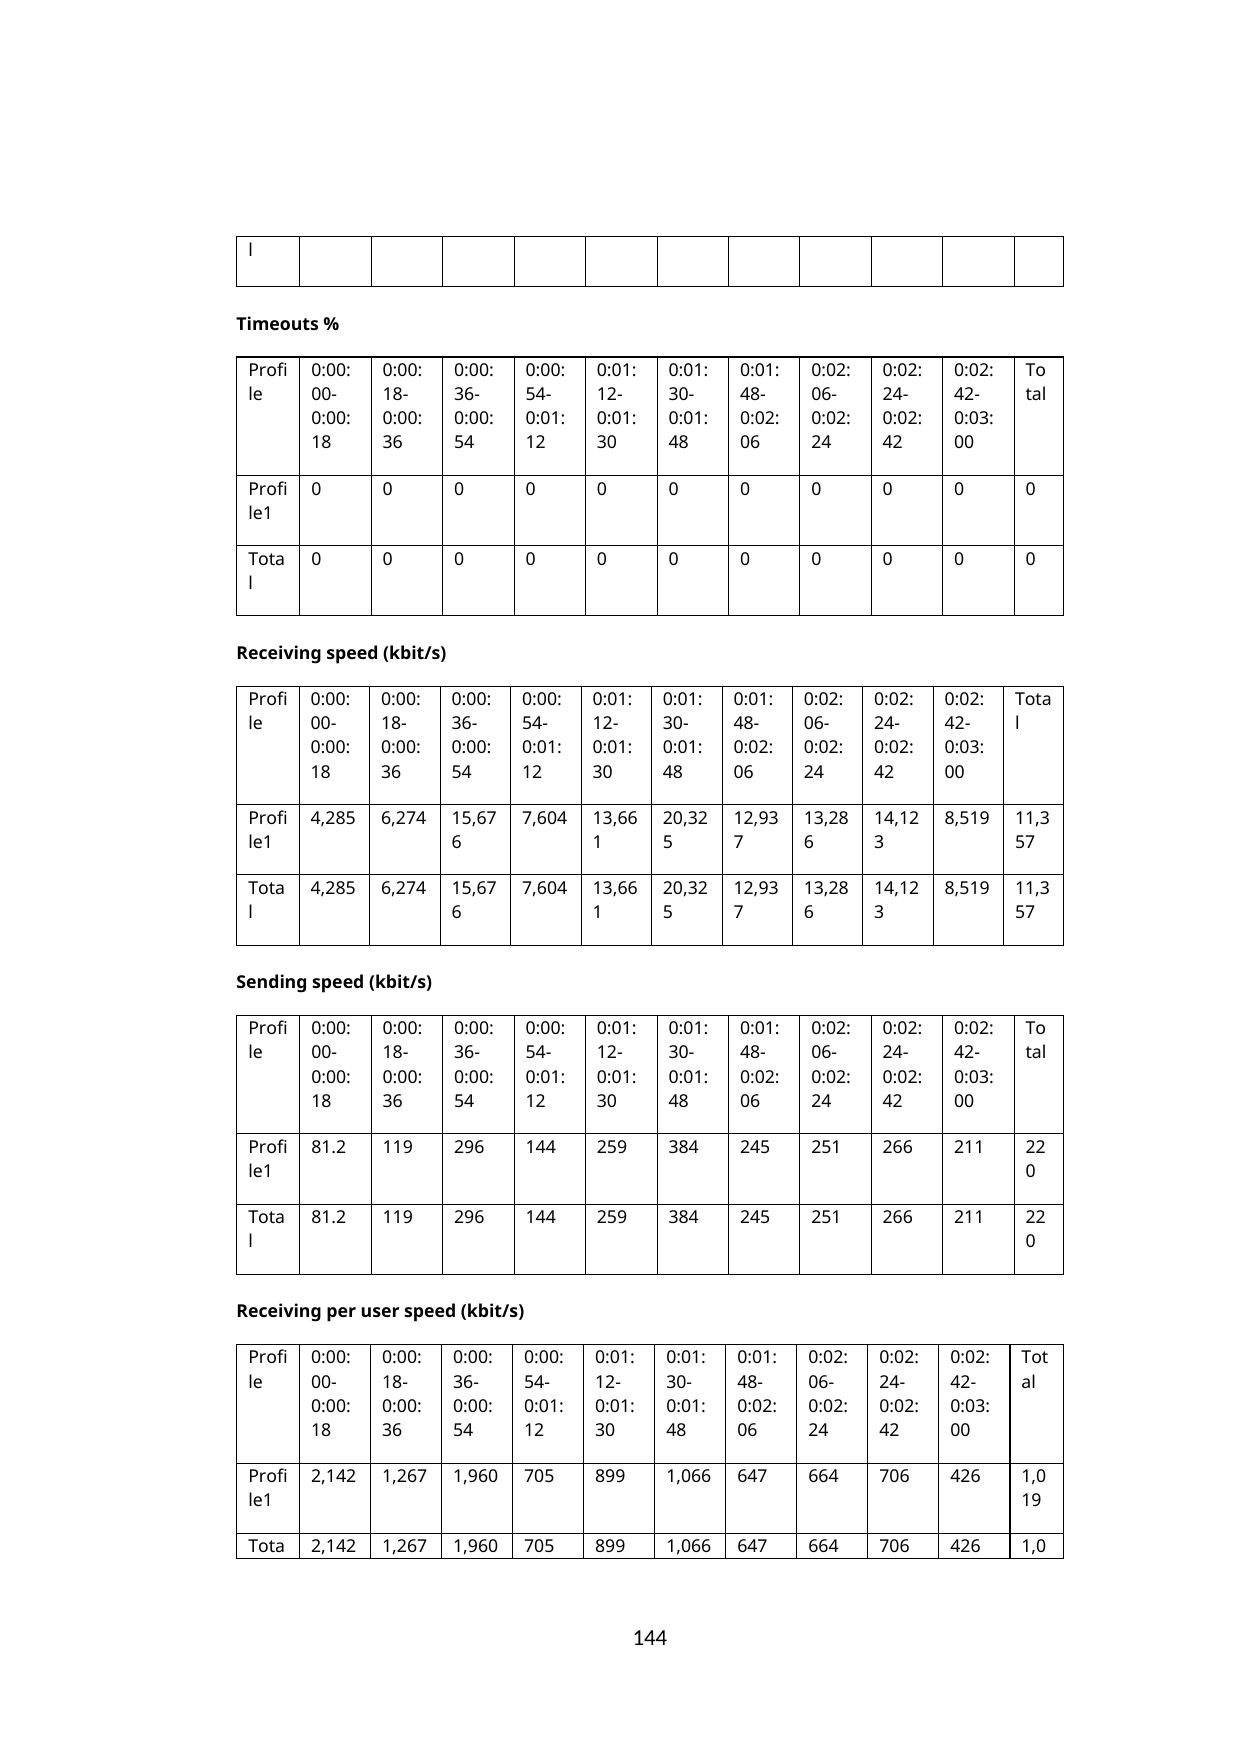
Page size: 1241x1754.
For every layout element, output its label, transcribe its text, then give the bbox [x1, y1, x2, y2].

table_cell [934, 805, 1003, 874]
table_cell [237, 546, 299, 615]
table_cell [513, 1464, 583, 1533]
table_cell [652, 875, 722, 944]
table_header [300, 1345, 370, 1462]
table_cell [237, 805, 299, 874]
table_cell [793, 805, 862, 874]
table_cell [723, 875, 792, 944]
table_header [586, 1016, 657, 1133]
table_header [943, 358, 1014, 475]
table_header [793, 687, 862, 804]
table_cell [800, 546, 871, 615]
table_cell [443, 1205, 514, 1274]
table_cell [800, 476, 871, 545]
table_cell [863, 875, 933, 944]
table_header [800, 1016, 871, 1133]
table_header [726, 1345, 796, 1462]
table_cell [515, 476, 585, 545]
text Sending speed (kbit/s) [236, 946, 1063, 994]
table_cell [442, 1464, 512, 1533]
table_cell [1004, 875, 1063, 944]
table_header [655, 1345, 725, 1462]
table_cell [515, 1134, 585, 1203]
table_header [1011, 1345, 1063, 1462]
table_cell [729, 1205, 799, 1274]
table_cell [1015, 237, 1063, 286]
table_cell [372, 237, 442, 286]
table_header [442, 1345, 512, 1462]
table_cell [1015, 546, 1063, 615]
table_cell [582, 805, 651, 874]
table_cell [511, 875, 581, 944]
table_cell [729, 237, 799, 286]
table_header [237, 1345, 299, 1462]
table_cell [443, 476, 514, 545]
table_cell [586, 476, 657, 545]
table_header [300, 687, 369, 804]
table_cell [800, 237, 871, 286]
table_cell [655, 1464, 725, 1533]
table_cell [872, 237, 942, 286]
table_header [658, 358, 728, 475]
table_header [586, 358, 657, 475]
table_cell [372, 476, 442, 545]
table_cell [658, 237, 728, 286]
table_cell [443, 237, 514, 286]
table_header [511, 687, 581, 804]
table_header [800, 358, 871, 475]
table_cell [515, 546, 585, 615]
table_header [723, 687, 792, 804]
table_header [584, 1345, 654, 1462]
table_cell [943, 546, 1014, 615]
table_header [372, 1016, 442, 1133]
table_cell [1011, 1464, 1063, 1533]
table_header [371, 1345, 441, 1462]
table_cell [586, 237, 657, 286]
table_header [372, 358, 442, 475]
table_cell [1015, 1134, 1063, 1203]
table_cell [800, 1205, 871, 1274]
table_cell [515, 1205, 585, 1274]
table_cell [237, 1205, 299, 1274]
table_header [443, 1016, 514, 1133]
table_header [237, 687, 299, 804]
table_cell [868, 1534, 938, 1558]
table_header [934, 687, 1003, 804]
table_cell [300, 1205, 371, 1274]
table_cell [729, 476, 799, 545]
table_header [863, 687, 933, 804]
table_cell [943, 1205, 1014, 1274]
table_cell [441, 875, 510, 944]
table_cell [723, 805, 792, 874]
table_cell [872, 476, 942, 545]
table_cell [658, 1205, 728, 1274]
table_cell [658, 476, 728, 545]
text Timeouts % [236, 287, 1063, 336]
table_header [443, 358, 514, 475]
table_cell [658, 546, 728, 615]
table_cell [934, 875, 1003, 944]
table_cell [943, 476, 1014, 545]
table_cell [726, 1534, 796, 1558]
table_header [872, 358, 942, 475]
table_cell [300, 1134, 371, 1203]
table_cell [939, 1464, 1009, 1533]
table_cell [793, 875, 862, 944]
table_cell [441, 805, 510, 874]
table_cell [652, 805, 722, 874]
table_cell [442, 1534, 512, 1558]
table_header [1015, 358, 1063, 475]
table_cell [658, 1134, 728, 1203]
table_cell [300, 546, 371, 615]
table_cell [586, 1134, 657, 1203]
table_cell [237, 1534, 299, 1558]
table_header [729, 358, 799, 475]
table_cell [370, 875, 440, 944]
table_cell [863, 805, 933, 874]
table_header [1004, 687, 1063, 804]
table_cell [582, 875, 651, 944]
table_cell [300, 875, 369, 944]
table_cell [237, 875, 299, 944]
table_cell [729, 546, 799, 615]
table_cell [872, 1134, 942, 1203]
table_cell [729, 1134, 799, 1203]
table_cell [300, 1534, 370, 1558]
text Receiving speed (kbit/s) [236, 616, 1063, 665]
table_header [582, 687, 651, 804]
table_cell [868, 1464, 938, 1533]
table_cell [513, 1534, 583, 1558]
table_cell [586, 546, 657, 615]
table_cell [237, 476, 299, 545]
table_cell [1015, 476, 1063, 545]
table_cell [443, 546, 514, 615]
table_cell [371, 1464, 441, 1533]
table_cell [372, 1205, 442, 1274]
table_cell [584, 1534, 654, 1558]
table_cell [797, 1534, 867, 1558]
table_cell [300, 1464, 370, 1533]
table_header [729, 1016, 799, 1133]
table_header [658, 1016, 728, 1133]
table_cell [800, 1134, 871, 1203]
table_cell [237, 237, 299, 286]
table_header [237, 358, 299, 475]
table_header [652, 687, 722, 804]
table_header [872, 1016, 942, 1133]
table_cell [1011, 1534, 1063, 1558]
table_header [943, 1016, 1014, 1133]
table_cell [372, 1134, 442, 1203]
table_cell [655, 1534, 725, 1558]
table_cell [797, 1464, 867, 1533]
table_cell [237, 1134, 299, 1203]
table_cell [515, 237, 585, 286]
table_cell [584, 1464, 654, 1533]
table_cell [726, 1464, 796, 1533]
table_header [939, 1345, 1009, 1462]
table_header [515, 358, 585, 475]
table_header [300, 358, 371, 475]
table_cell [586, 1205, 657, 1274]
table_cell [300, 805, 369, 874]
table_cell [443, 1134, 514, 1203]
text Receiving per user speed (kbit/s) [236, 1275, 1063, 1323]
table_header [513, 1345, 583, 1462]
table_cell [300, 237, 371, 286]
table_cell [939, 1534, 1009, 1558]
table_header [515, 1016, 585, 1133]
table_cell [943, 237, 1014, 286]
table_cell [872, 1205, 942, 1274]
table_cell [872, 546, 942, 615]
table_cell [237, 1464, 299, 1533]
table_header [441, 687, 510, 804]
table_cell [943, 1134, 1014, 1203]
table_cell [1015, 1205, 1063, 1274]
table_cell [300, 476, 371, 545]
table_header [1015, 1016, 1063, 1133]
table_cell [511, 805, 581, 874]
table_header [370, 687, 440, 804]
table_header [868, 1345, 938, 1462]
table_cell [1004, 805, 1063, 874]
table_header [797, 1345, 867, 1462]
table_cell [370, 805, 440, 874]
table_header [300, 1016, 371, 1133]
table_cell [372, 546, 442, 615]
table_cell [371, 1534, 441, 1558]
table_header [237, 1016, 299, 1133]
